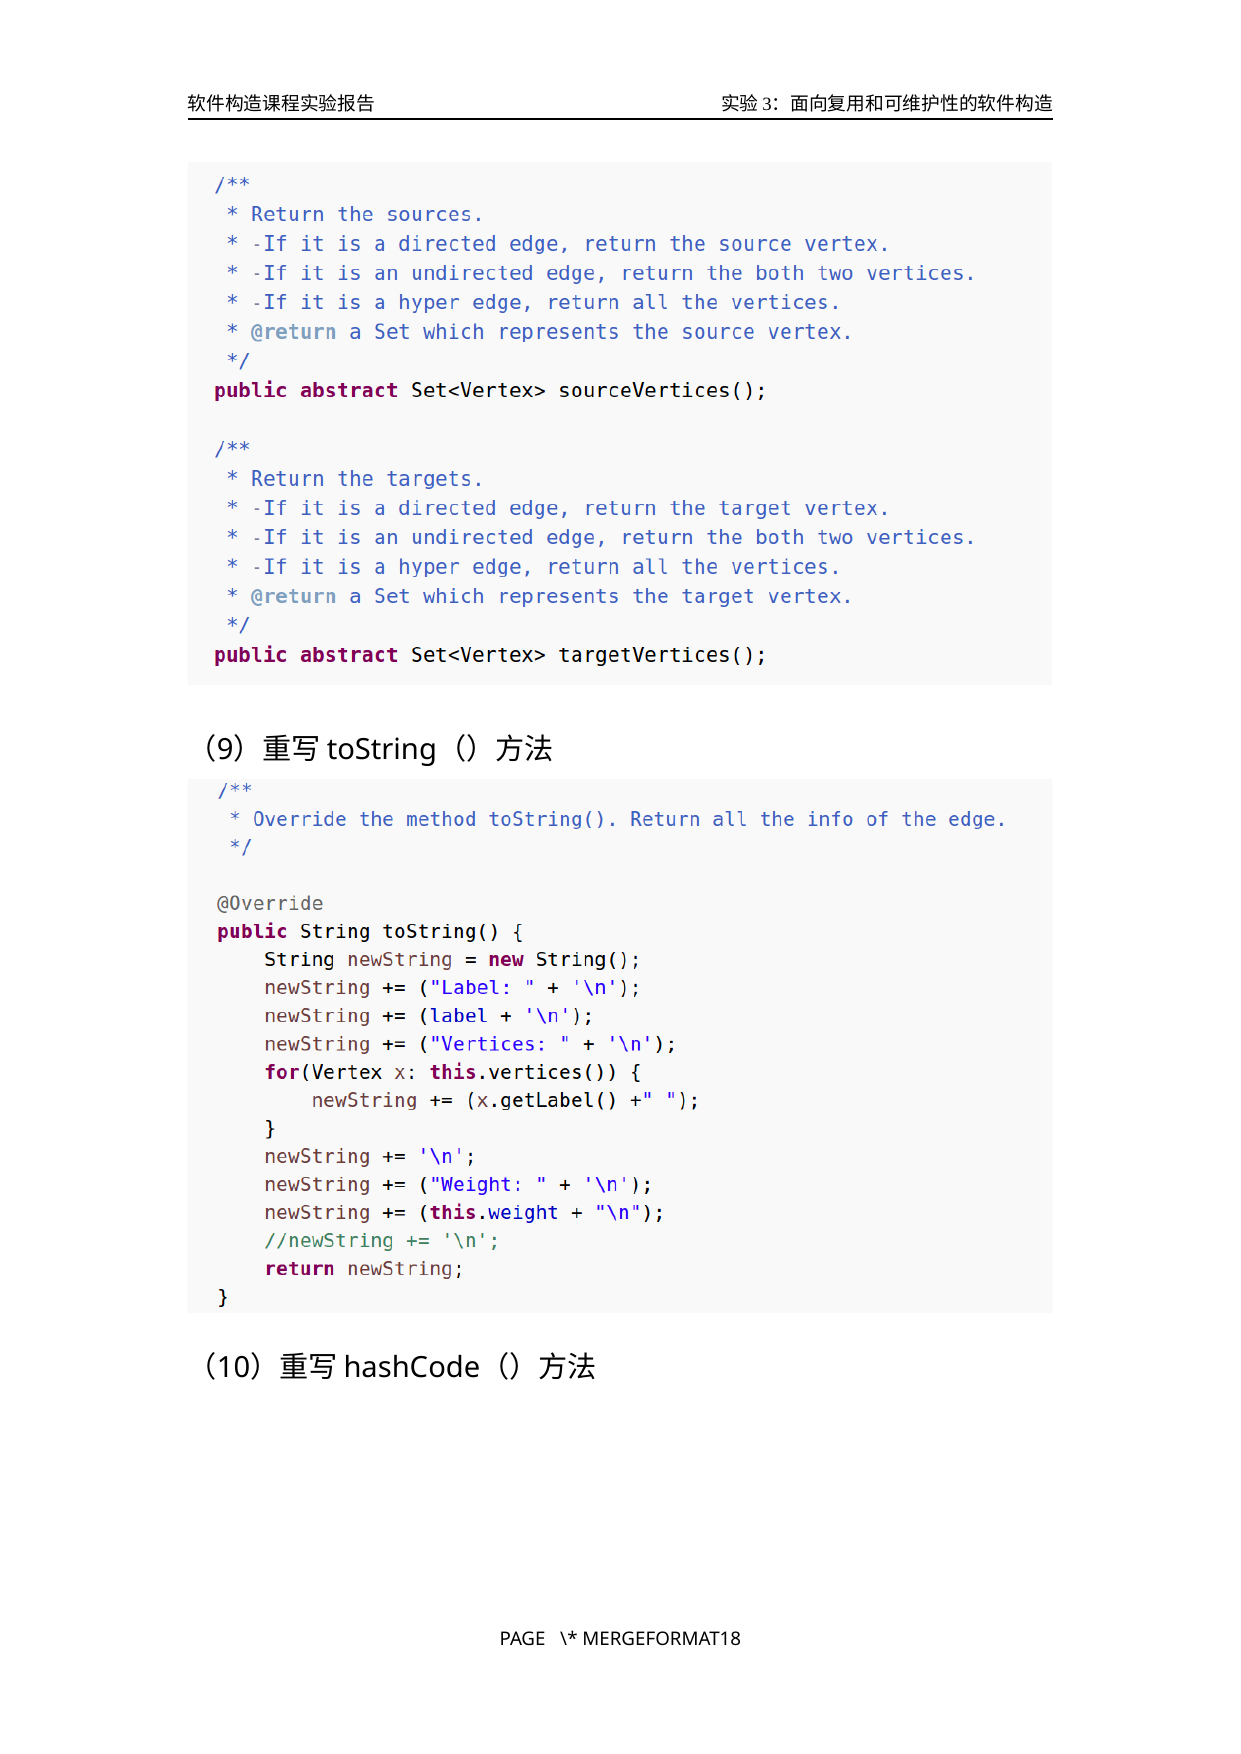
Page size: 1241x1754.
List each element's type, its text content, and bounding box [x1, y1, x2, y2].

picture [187, 162, 1052, 685]
picture [187, 779, 1053, 1313]
list 重写hashCode（）方法 [187, 1332, 1053, 1397]
list 重写toString（）方法 [187, 714, 1053, 779]
